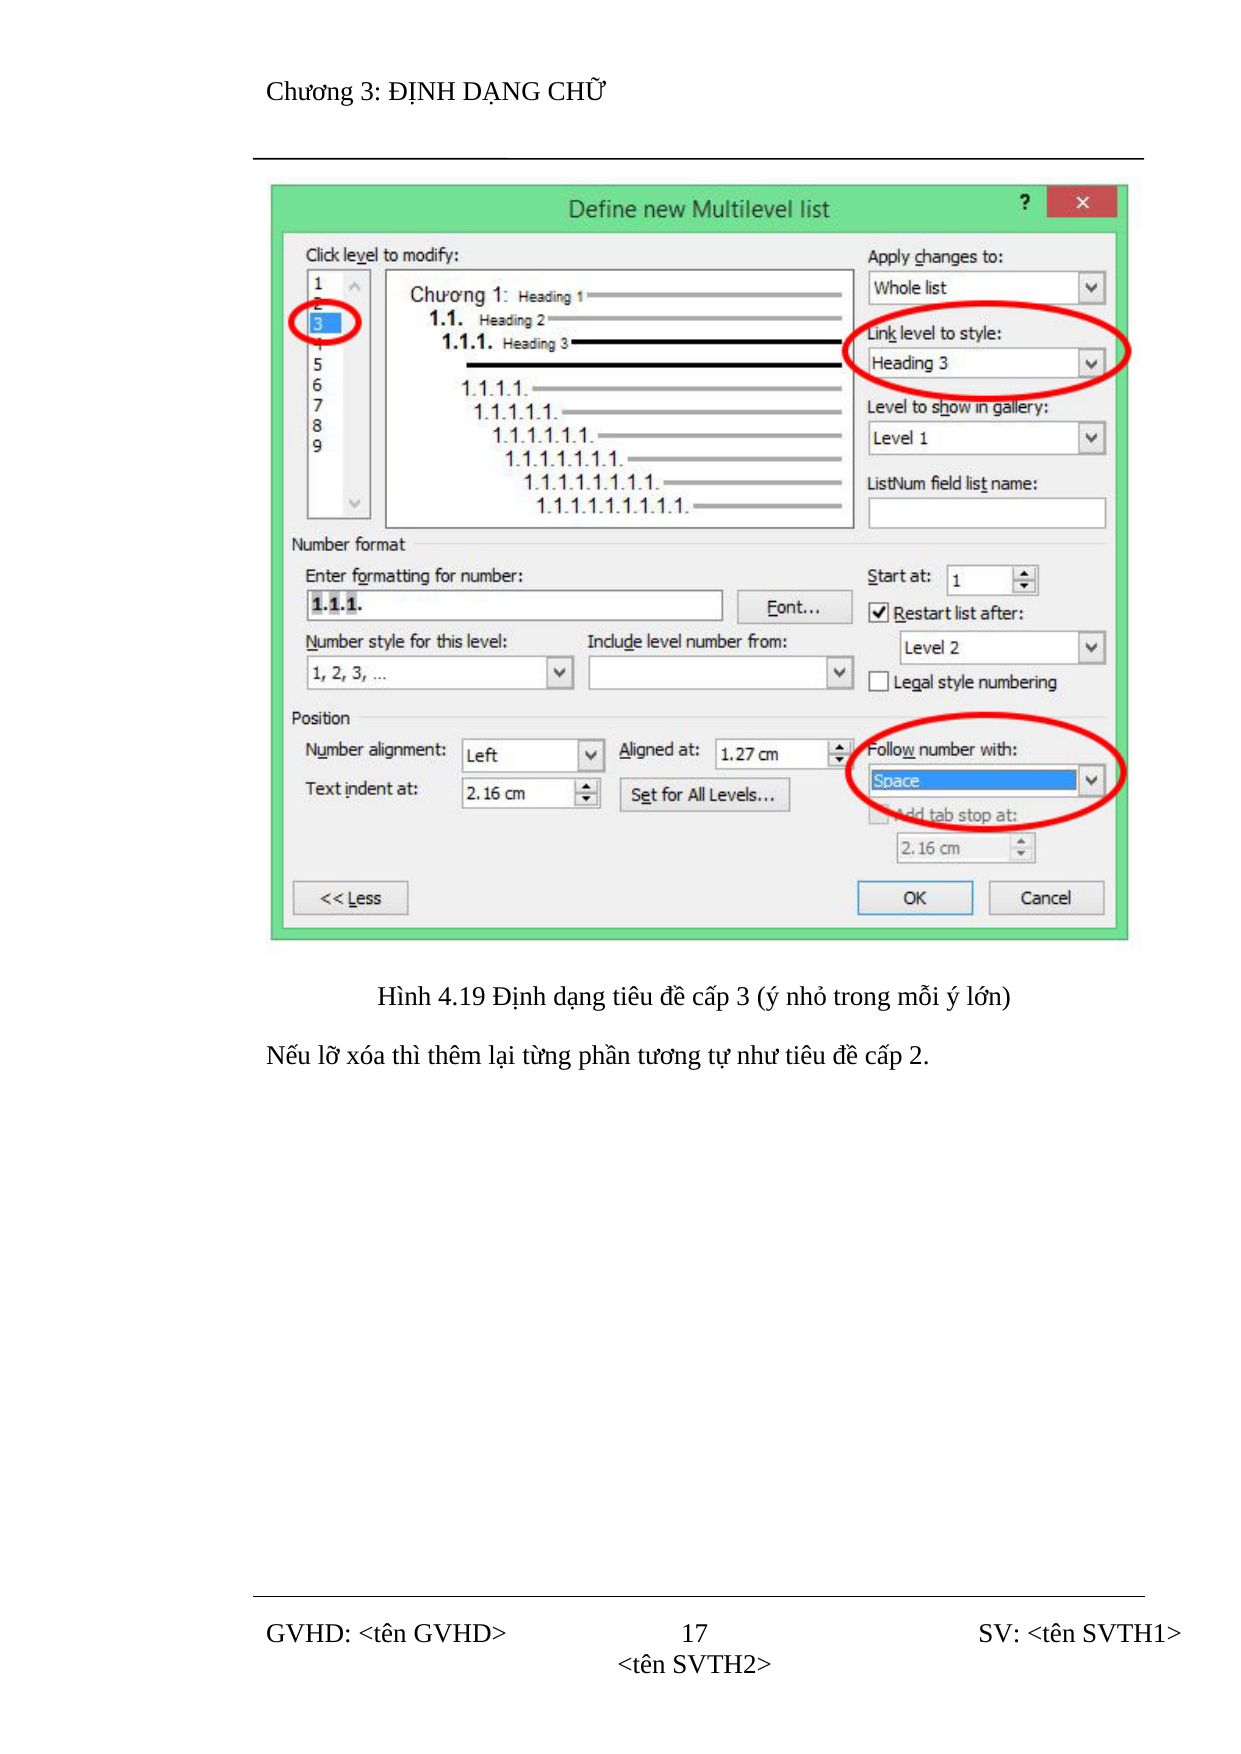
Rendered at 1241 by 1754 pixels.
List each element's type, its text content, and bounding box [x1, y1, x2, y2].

picture [265, 177, 1141, 953]
text Nếu lỡ xóa thì thêm lại từng phần tương tự như tiêu đề cấp 2. [207, 1039, 1122, 1071]
